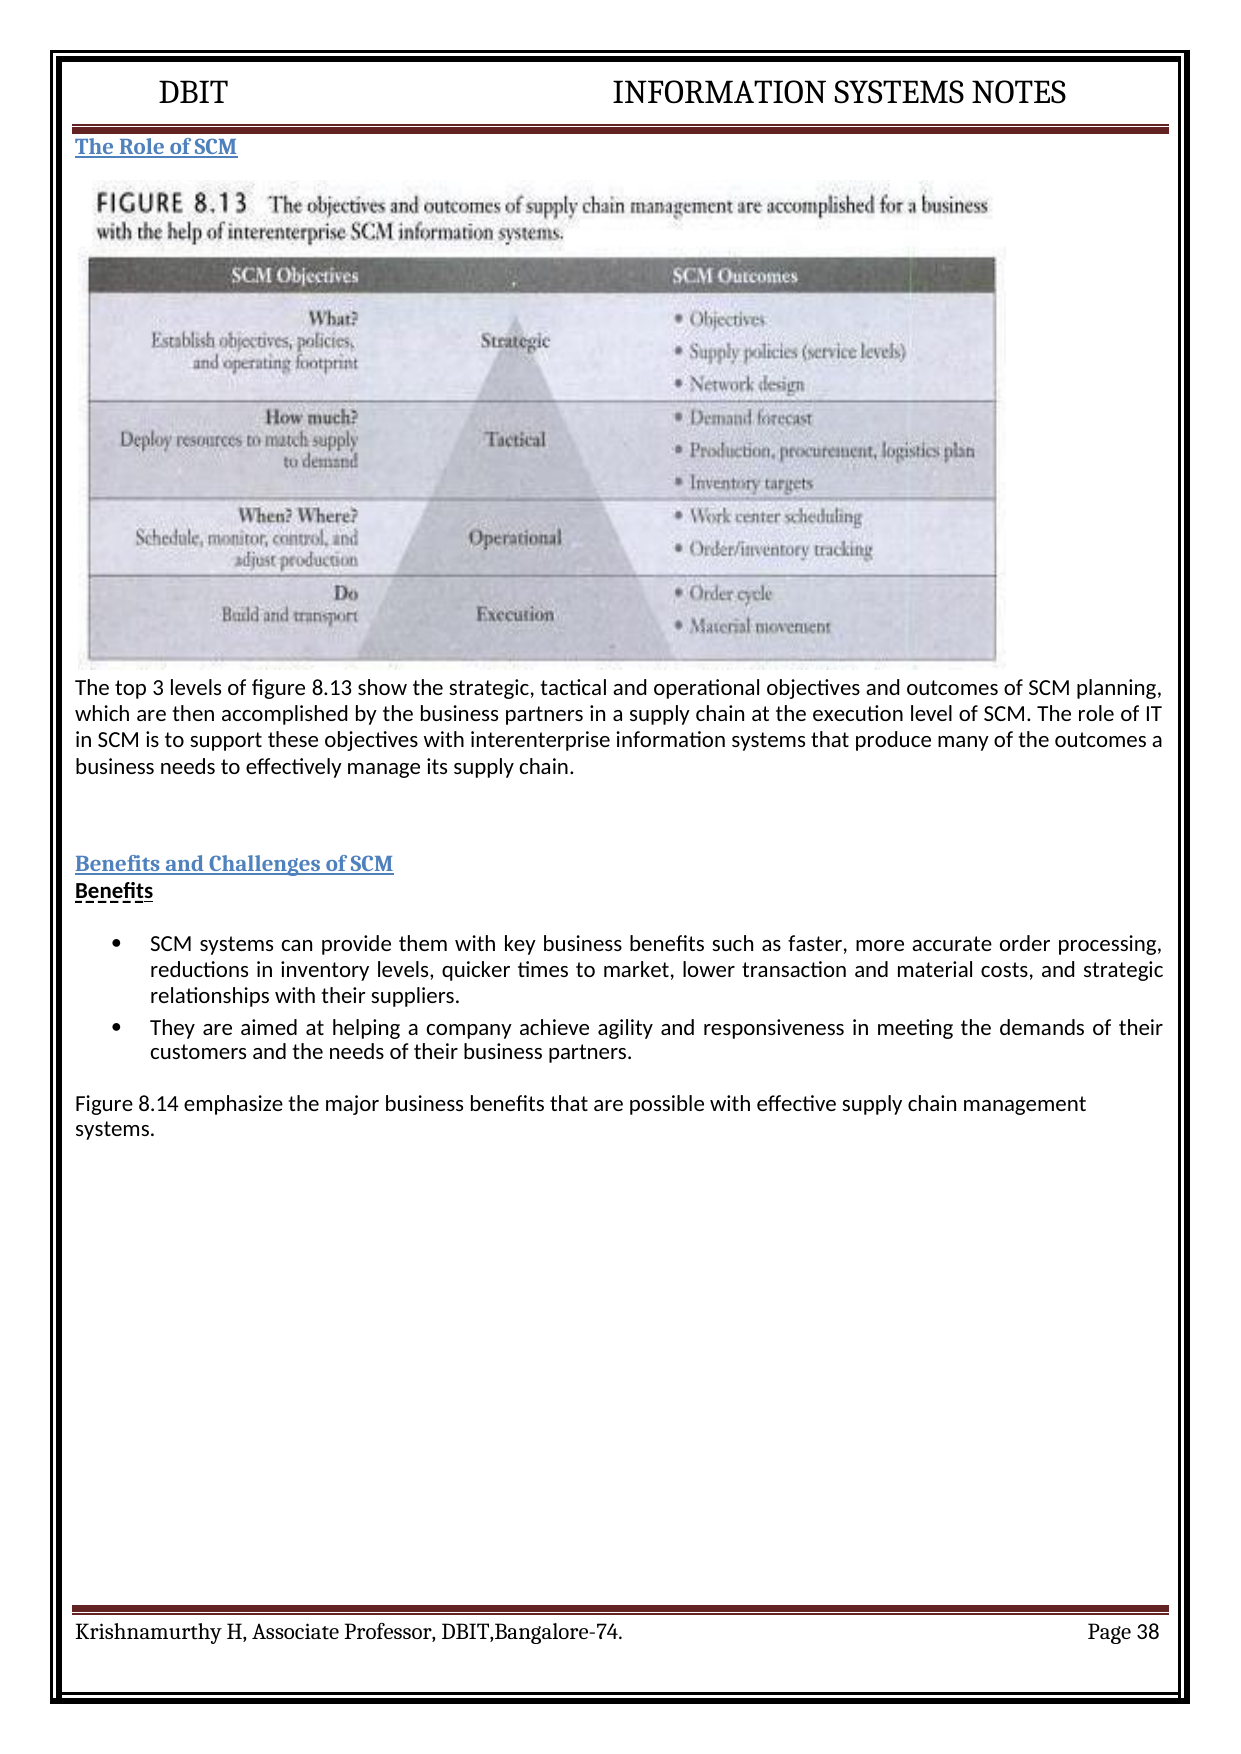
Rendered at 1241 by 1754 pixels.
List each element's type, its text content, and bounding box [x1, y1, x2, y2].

text Benefits [75, 877, 1167, 904]
text The Role of SCM [75, 134, 1167, 160]
picture [72, 1605, 1169, 1612]
list SCM systems can provide them with key business benefits such as faster, more accurate order processing, reductions in inventory levels, quicker times to market, lower transaction and material costs, and strategic relationships with their suppliers. [112, 931, 1165, 1009]
text Benefits and Challenges of SCM [75, 851, 1167, 877]
text The top 3 levels of figure 8.13 show the strategic, tactical and operational objectives and outcomes of SCM planning, which are then accomplished by the business partners in a supply chain at the execution level of SCM. The role of IT in SCM is to support these objectives with interenterprise information systems that produce many of the outcomes a business needs to effectively manage its supply chain. [75, 674, 1165, 780]
list They are aimed at helping a company achieve agility and responsiveness in meeting the demands of their customers and the needs of their business partners. [112, 1015, 1165, 1065]
text Figure 8.14 emphasize the major business benefits that are possible with effective supply chain management systems. [75, 1091, 1165, 1142]
text Krishnamurthy H, Associate Professor, DBIT,Bangalore-74. Page 38 [75, 1617, 1167, 1645]
picture [72, 127, 1169, 134]
picture [78, 180, 1006, 670]
text DBIT INFORMATION SYSTEMS NOTES [158, 73, 1167, 112]
